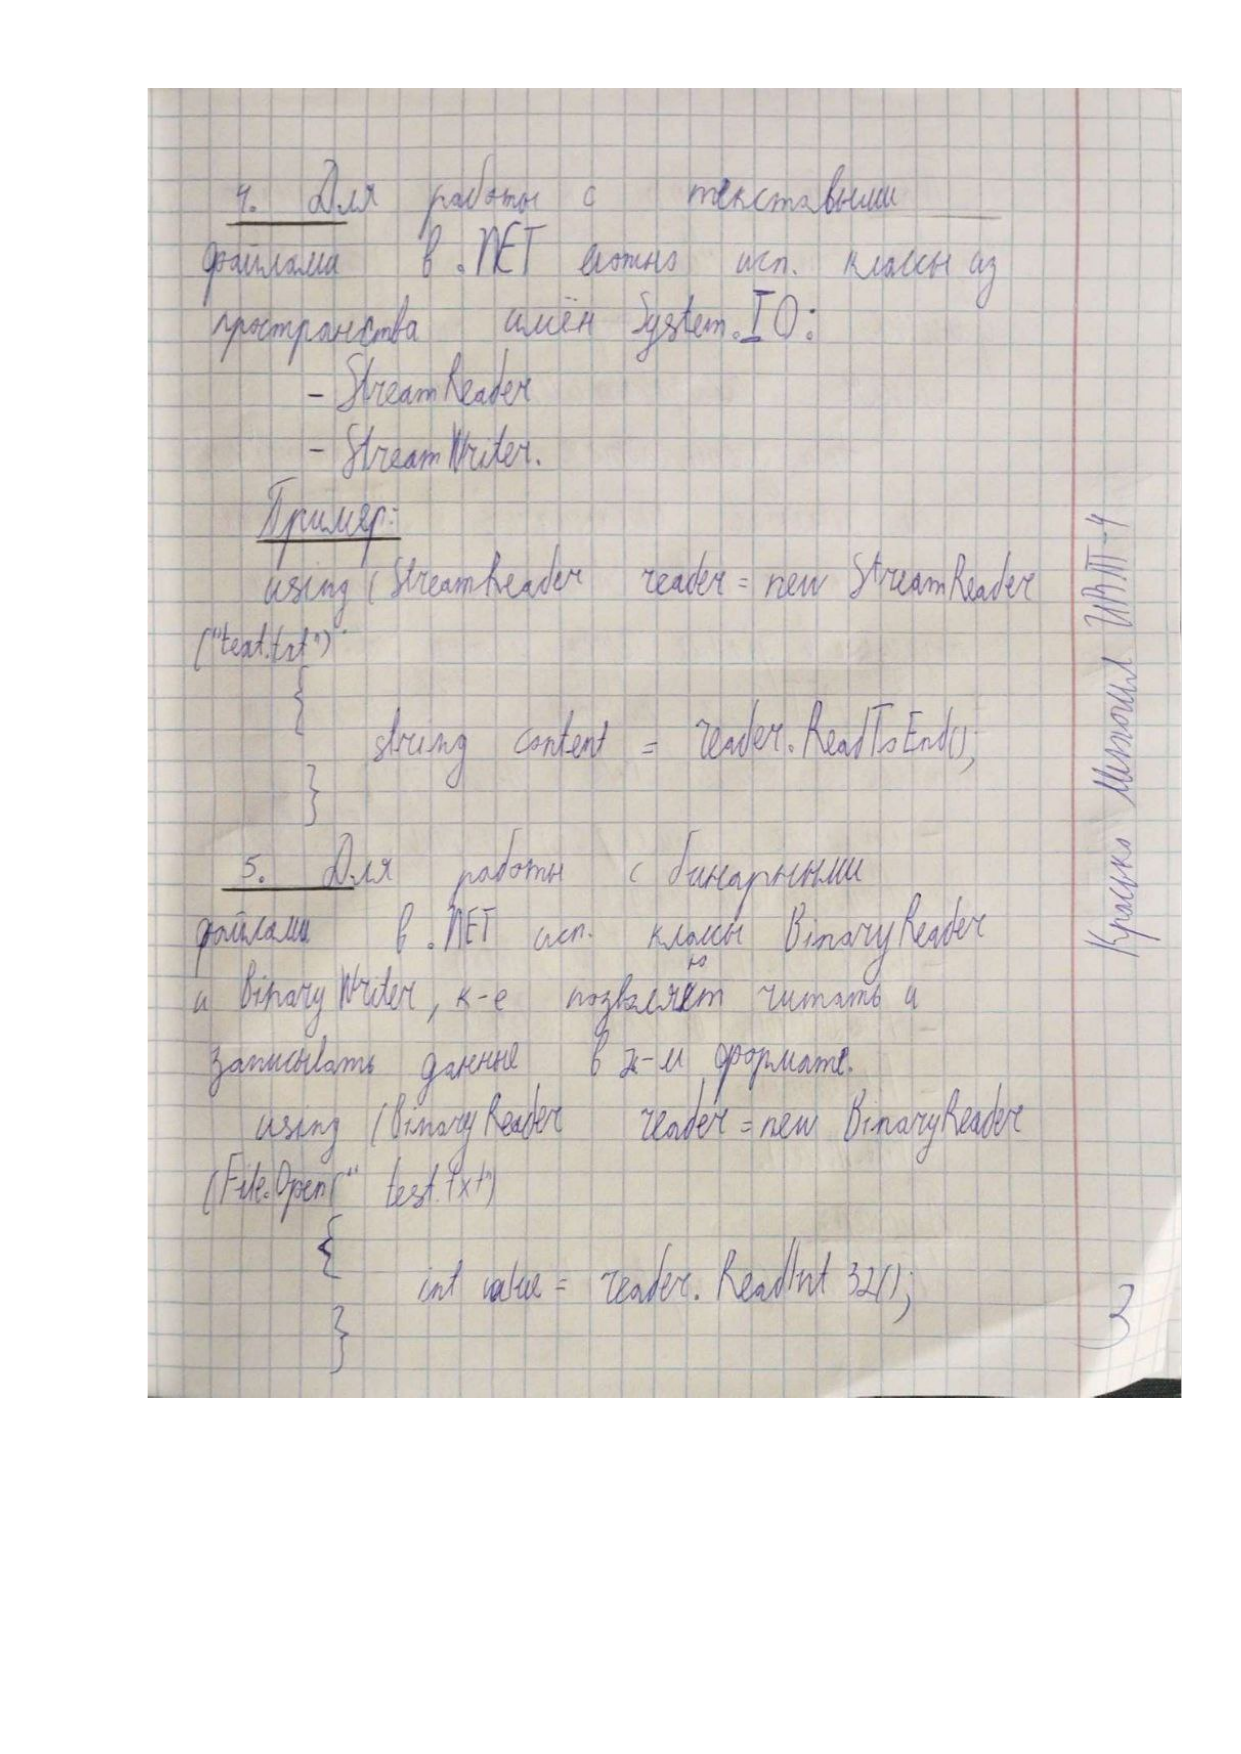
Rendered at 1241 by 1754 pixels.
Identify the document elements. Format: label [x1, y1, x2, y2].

picture [147, 88, 1182, 1398]
